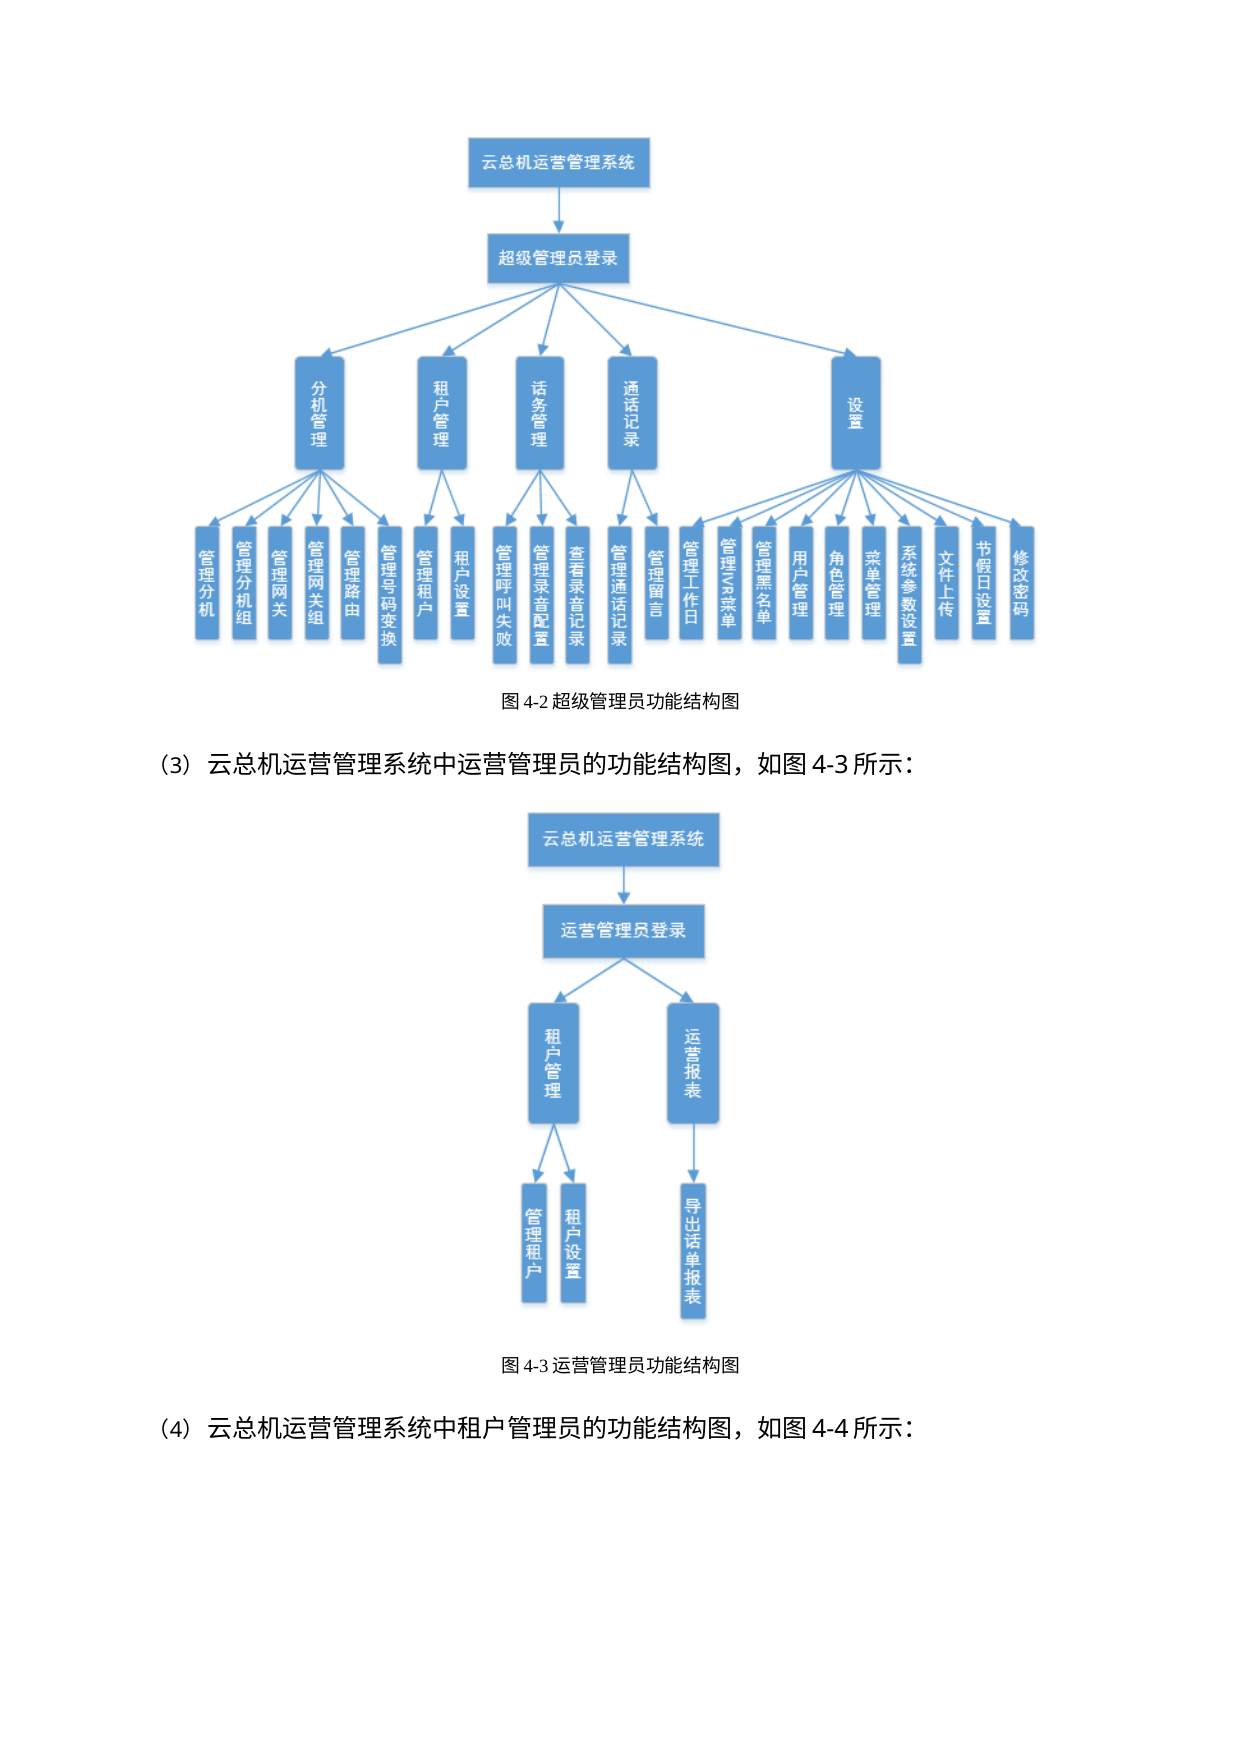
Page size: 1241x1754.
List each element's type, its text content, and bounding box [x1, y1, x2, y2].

picture [187, 131, 1053, 674]
list 云总机运营管理系统中租户管理员的功能结构图，如图4-4所示： [148, 1394, 1092, 1459]
text 图4-2超级管理员功能结构图 [148, 684, 1092, 717]
text 图4-3运营管理员功能结构图 [148, 1348, 1092, 1380]
picture [494, 795, 746, 1335]
list 云总机运营管理系统中运营管理员的功能结构图，如图4-3所示： [148, 730, 1092, 795]
